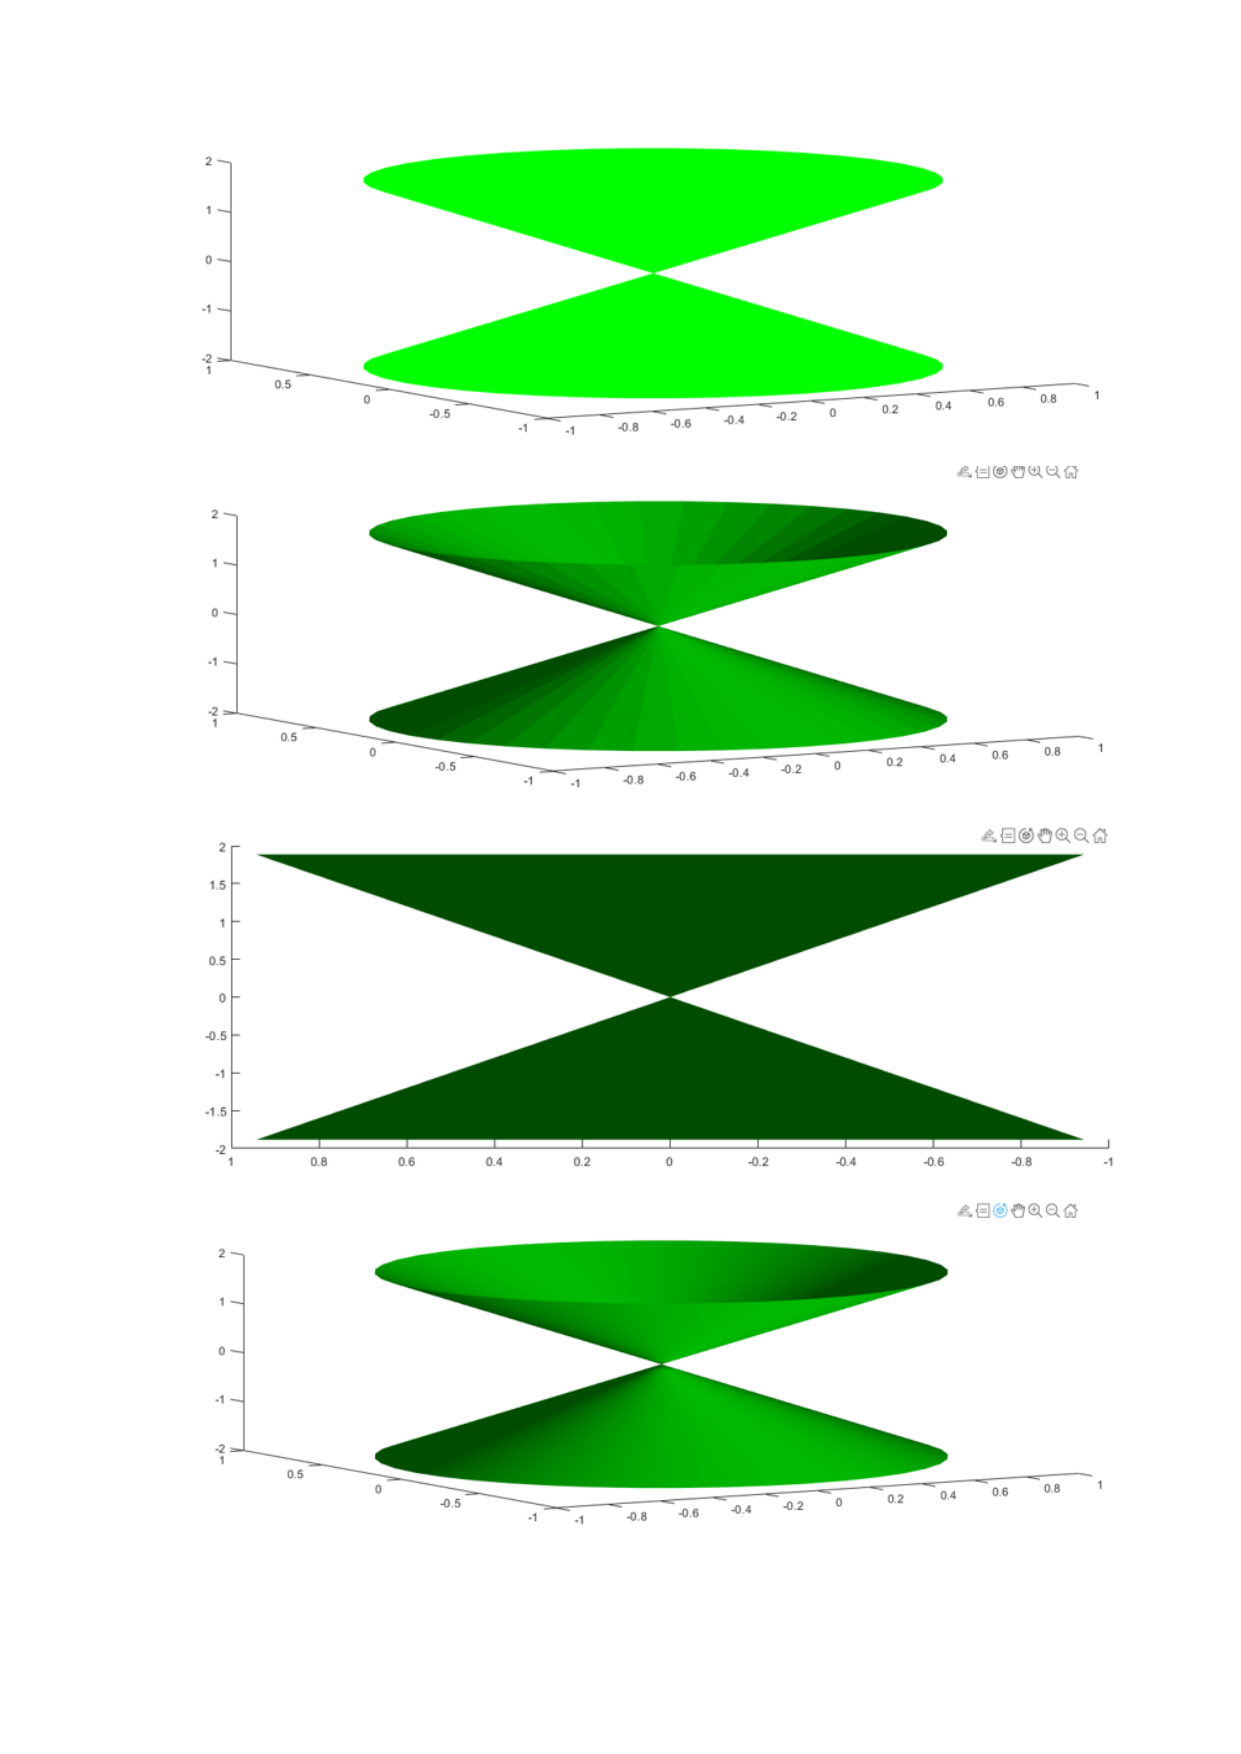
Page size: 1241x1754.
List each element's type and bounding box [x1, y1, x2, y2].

picture [177, 118, 1152, 448]
picture [177, 466, 1152, 802]
picture [177, 1197, 1152, 1536]
picture [177, 820, 1152, 1179]
